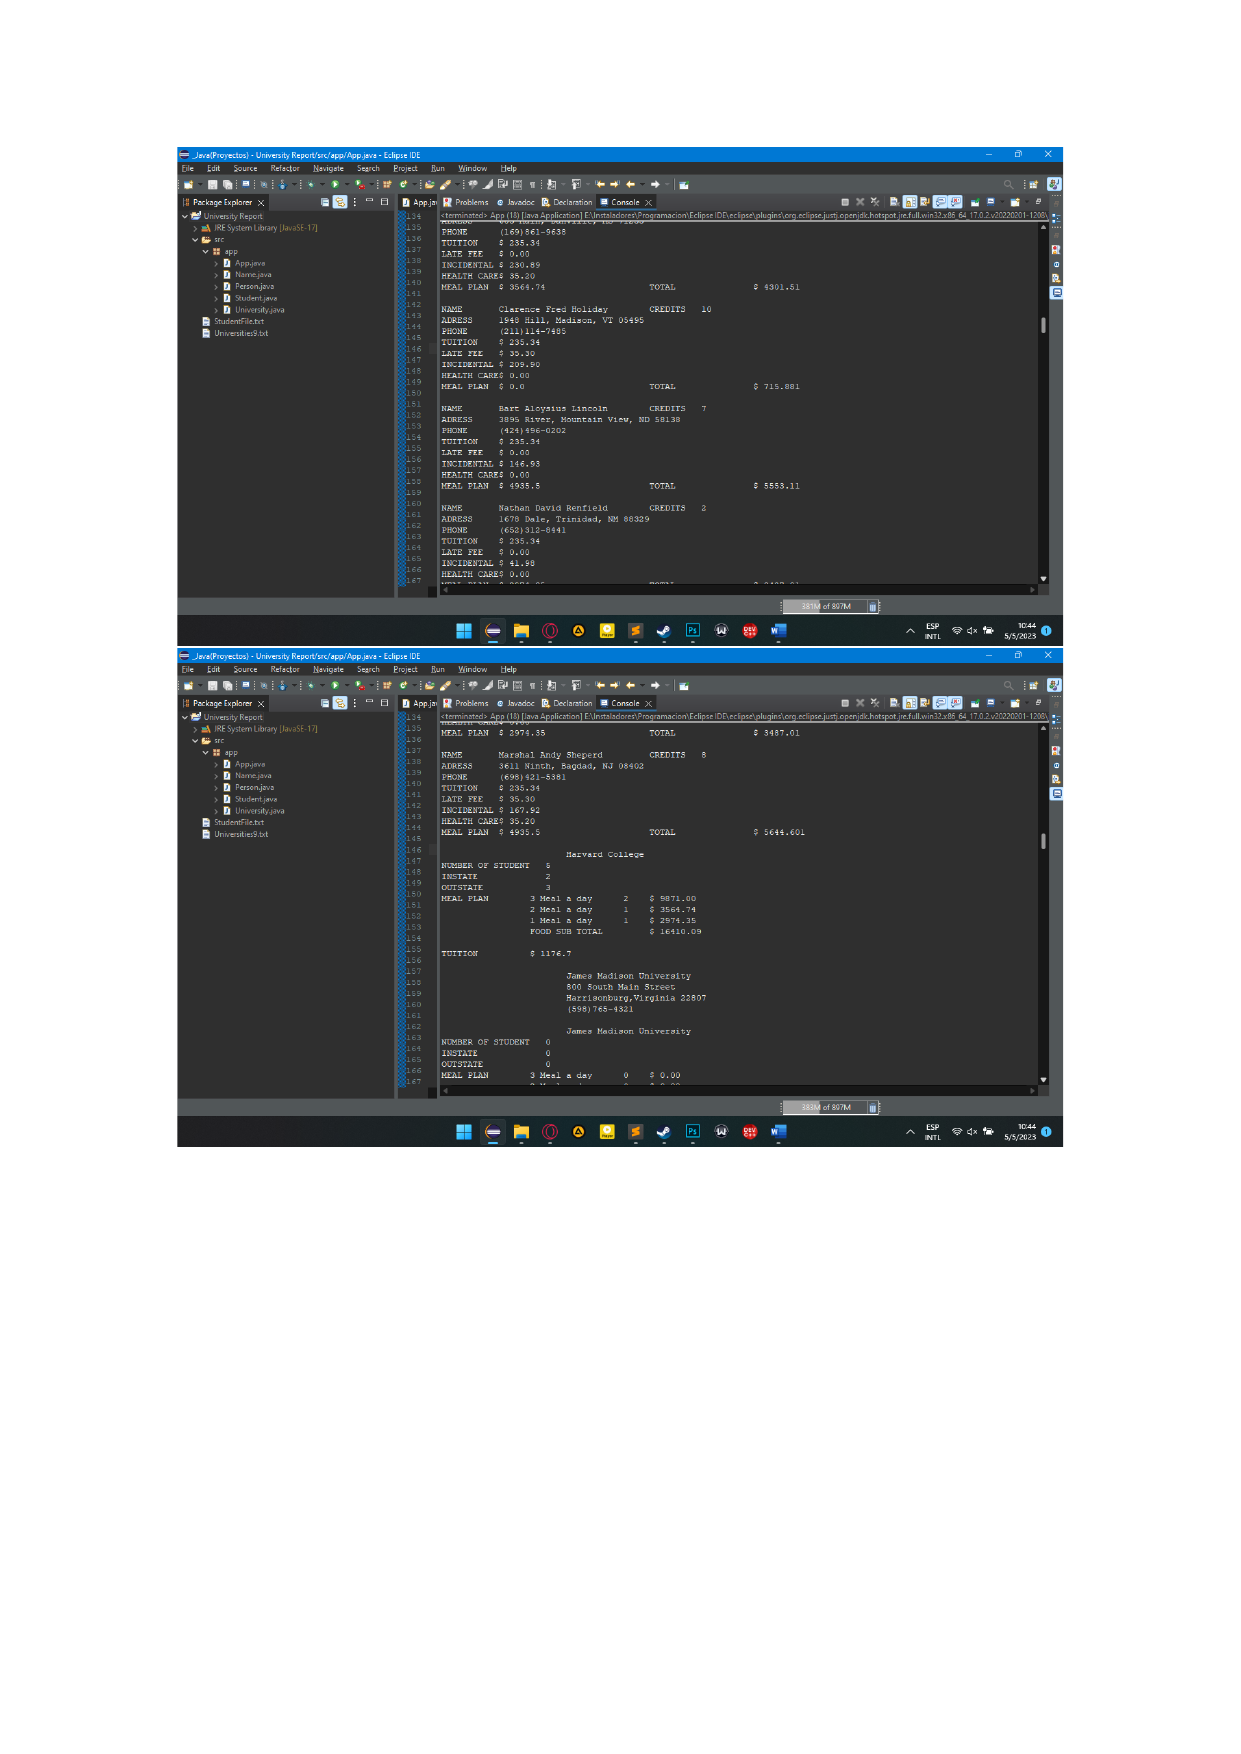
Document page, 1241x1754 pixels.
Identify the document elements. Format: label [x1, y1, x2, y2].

picture [177, 648, 1064, 1147]
picture [177, 147, 1064, 646]
